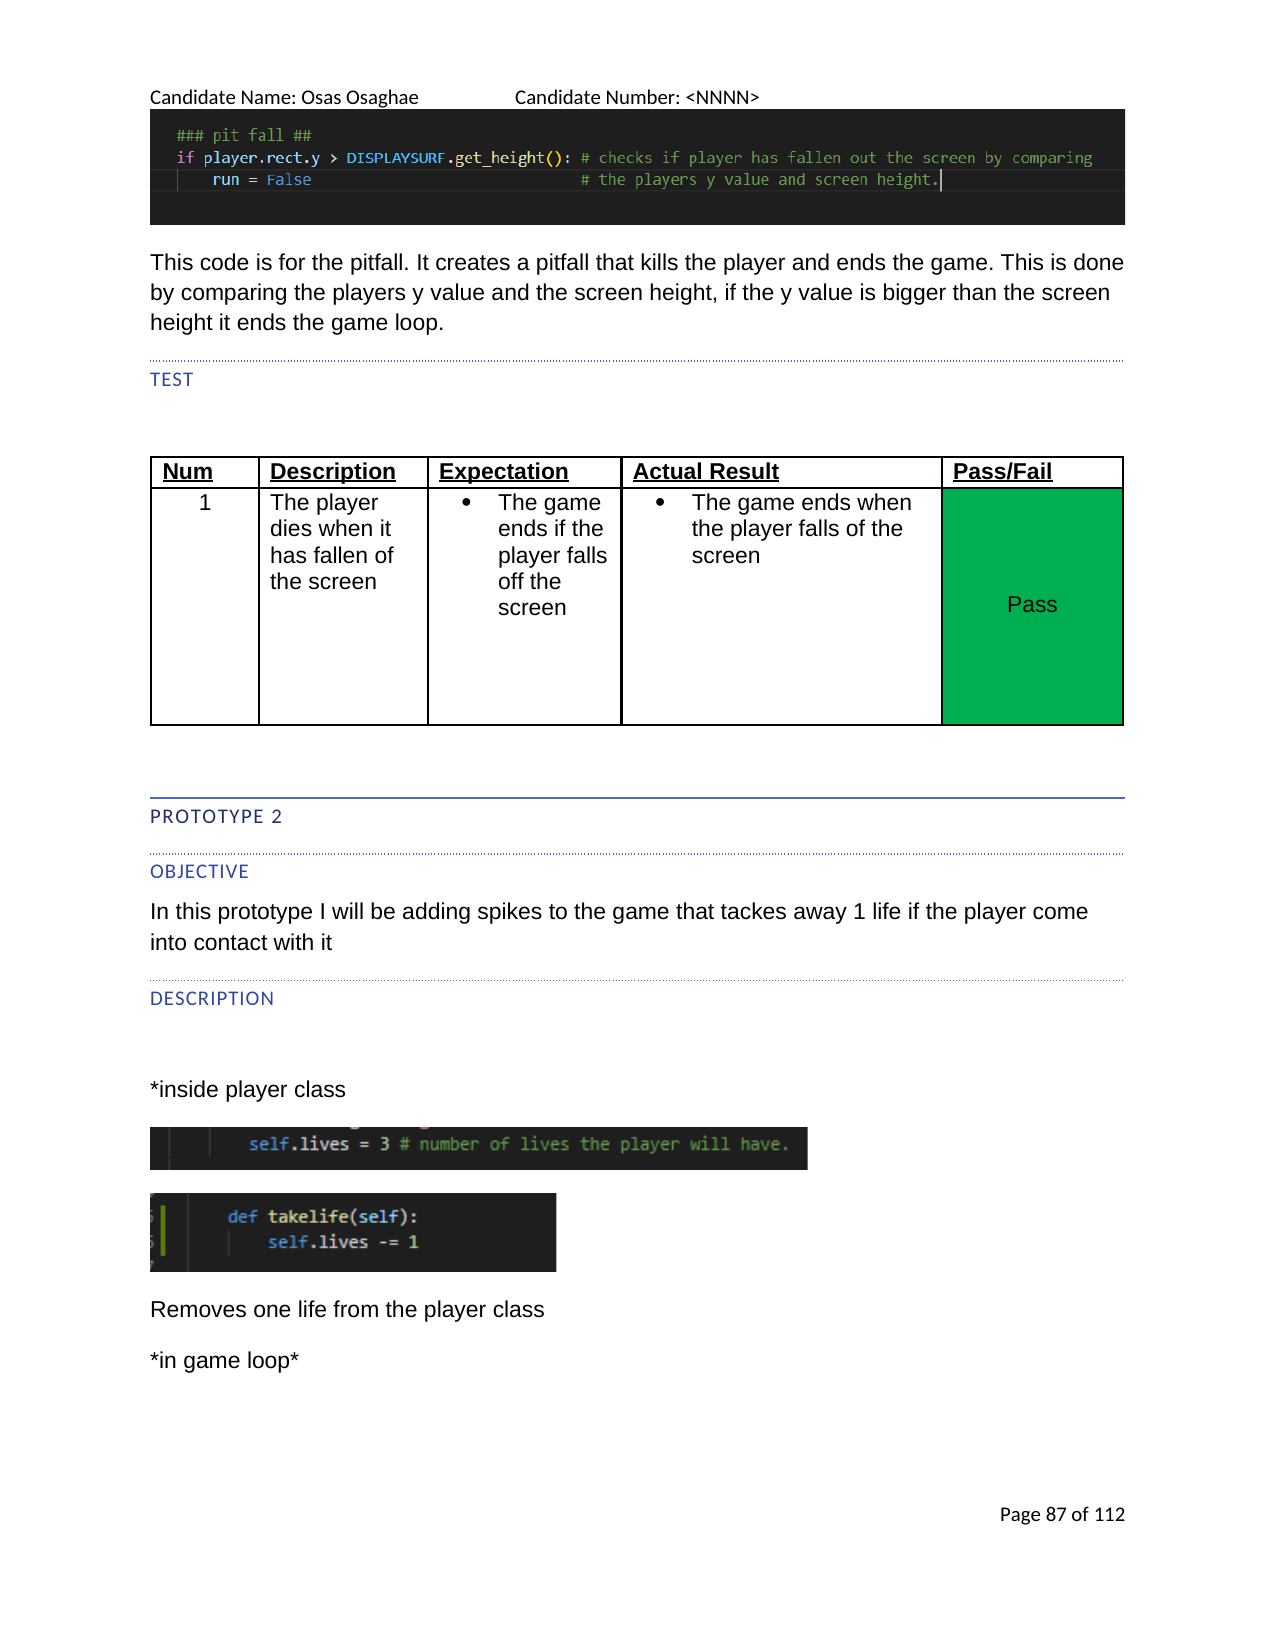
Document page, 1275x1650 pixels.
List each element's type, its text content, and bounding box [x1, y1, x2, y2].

table_header Num [152, 458, 258, 487]
table_cell Pass [943, 489, 1122, 724]
table_cell The game ends when the player falls of the screen [623, 489, 941, 724]
text This code is for the pitfall. It creates a pitfall that kills the player and ends the game. This is done by comparing the players y value and the screen height, if the y value is bigger than the screen height it ends the game loop. [150, 249, 1125, 336]
table_header Actual Result [623, 458, 941, 487]
table_header Expectation [429, 458, 620, 487]
subtitle Description [150, 979, 1125, 1011]
table_cell The game ends if the player falls off the screen [429, 489, 620, 724]
subtitle Objective [150, 853, 1125, 884]
table_header Pass/Fail [943, 458, 1122, 487]
text *in game loop* [150, 1347, 1125, 1374]
subtitle Prototype 2 [150, 799, 1125, 828]
text *inside player class [150, 1076, 1125, 1102]
picture [150, 1193, 557, 1272]
text In this prototype I will be adding spikes to the game that tackes away 1 life if the player come into contact with it [150, 898, 1125, 955]
subtitle Test [150, 360, 1125, 391]
picture [150, 1127, 808, 1170]
table_cell The player dies when it has fallen of the screen [260, 489, 427, 724]
picture [150, 109, 1125, 225]
table_cell 1 [152, 489, 258, 724]
text Removes one life from the player class [150, 1296, 1125, 1323]
table_header Description [260, 458, 427, 487]
